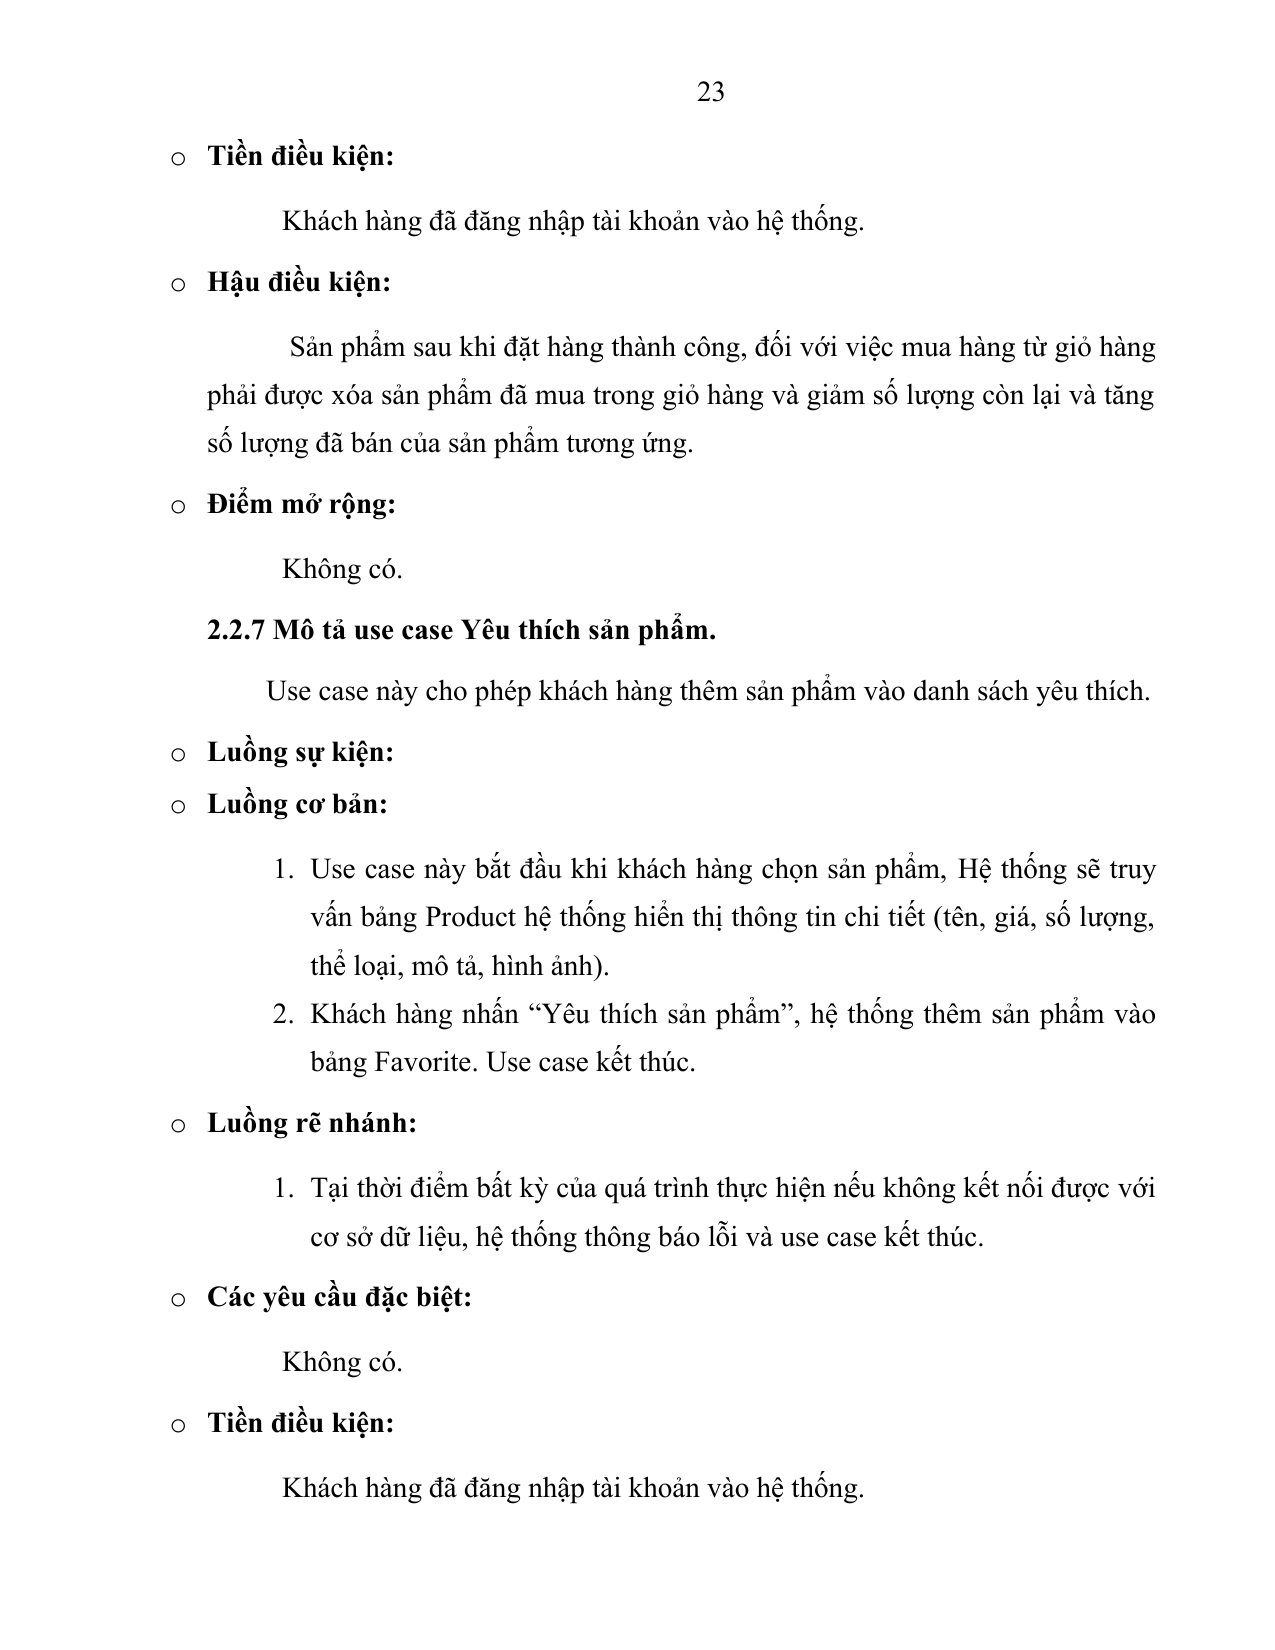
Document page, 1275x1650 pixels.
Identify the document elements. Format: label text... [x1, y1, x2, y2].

list Use case này bắt đầu khi khách hàng chọn sản phẩm, Hệ thống sẽ truy vấn bảng Product hệ thống hiển thị thông tin chi tiết (tên, giá, số lượng, thể loại, mô tả, hình ảnh). [273, 852, 1157, 981]
list Khách hàng nhấn “Yêu thích sản phẩm”, hệ thống thêm sản phẩm vào bảng Favorite. Use case kết thúc. [273, 997, 1157, 1078]
text Khách hàng đã đăng nhập tài khoản vào hệ thống. [207, 1471, 1157, 1503]
text Không có. [207, 552, 1157, 585]
list Tại thời điểm bất kỳ của quá trình thực hiện nếu không kết nối được với cơ sở dữ liệu, hệ thống thông báo lỗi và use case kết thúc. [273, 1171, 1157, 1252]
list Các yêu cầu đặc biệt: [169, 1281, 1157, 1316]
text Khách hàng đã đăng nhập tài khoản vào hệ thống. [207, 204, 1157, 237]
list Luồng cơ bản: [169, 787, 1157, 822]
subtitle 2.2.7 Mô tả use case Yêu thích sản phẩm. [207, 613, 1157, 646]
list Tiền điều kiện: [169, 139, 1157, 174]
list Tiền điều kiện: [169, 1406, 1157, 1441]
list Hậu điều kiện: [169, 265, 1157, 300]
text Sản phẩm sau khi đặt hàng thành công, đối với việc mua hàng từ giỏ hàng phải được xóa sản phẩm đã mua trong giỏ hàng và giảm số lượng còn lại và tăng số lượng đã bán của sản phẩm tương ứng. [207, 330, 1157, 459]
list Luồng rẽ nhánh: [169, 1107, 1157, 1142]
list Luồng sự kiện: [169, 735, 1157, 770]
list Điểm mở rộng: [169, 488, 1157, 522]
text Không có. [207, 1346, 1157, 1378]
text Use case này cho phép khách hàng thêm sản phẩm vào danh sách yêu thích. [207, 674, 1157, 707]
